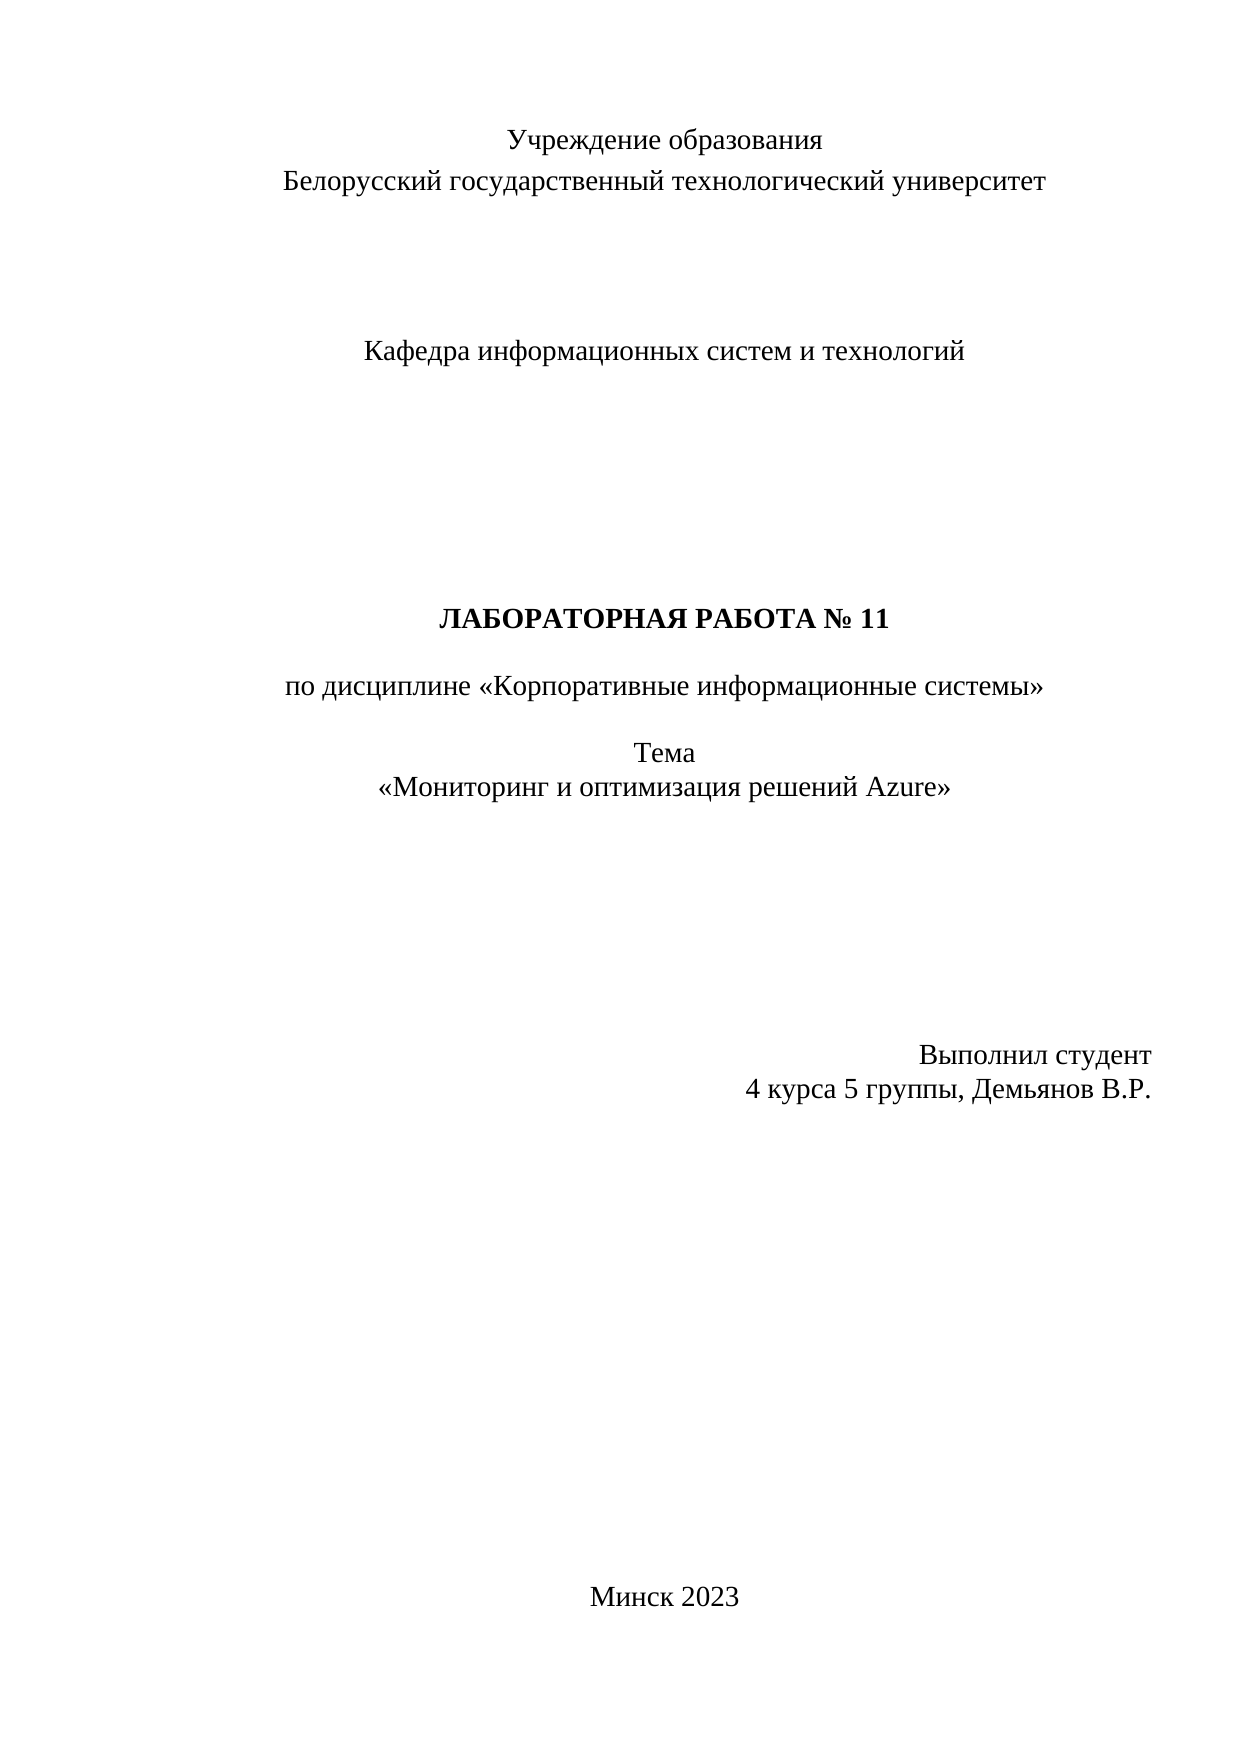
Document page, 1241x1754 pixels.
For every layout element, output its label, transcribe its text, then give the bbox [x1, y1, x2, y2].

subtitle Белорусский государственный технологический университет [162, 163, 1152, 196]
text по дисциплине «Корпоративные информационные системы» [177, 668, 1152, 702]
text ЛАБОРАТОРНАЯ РАБОТА № 11 [177, 601, 1152, 635]
text Минск 2023 [177, 1579, 1152, 1612]
text Тема [177, 735, 1152, 769]
text Выполнил студент [177, 1037, 1152, 1071]
text 4 курса 5 группы, Демьянов В.Р. [177, 1071, 1152, 1104]
subtitle Учреждение образования [162, 122, 1152, 156]
text Кафедра информационных систем и технологий [177, 333, 1152, 366]
text «Мониторинг и оптимизация решений Azure» [177, 769, 1152, 802]
